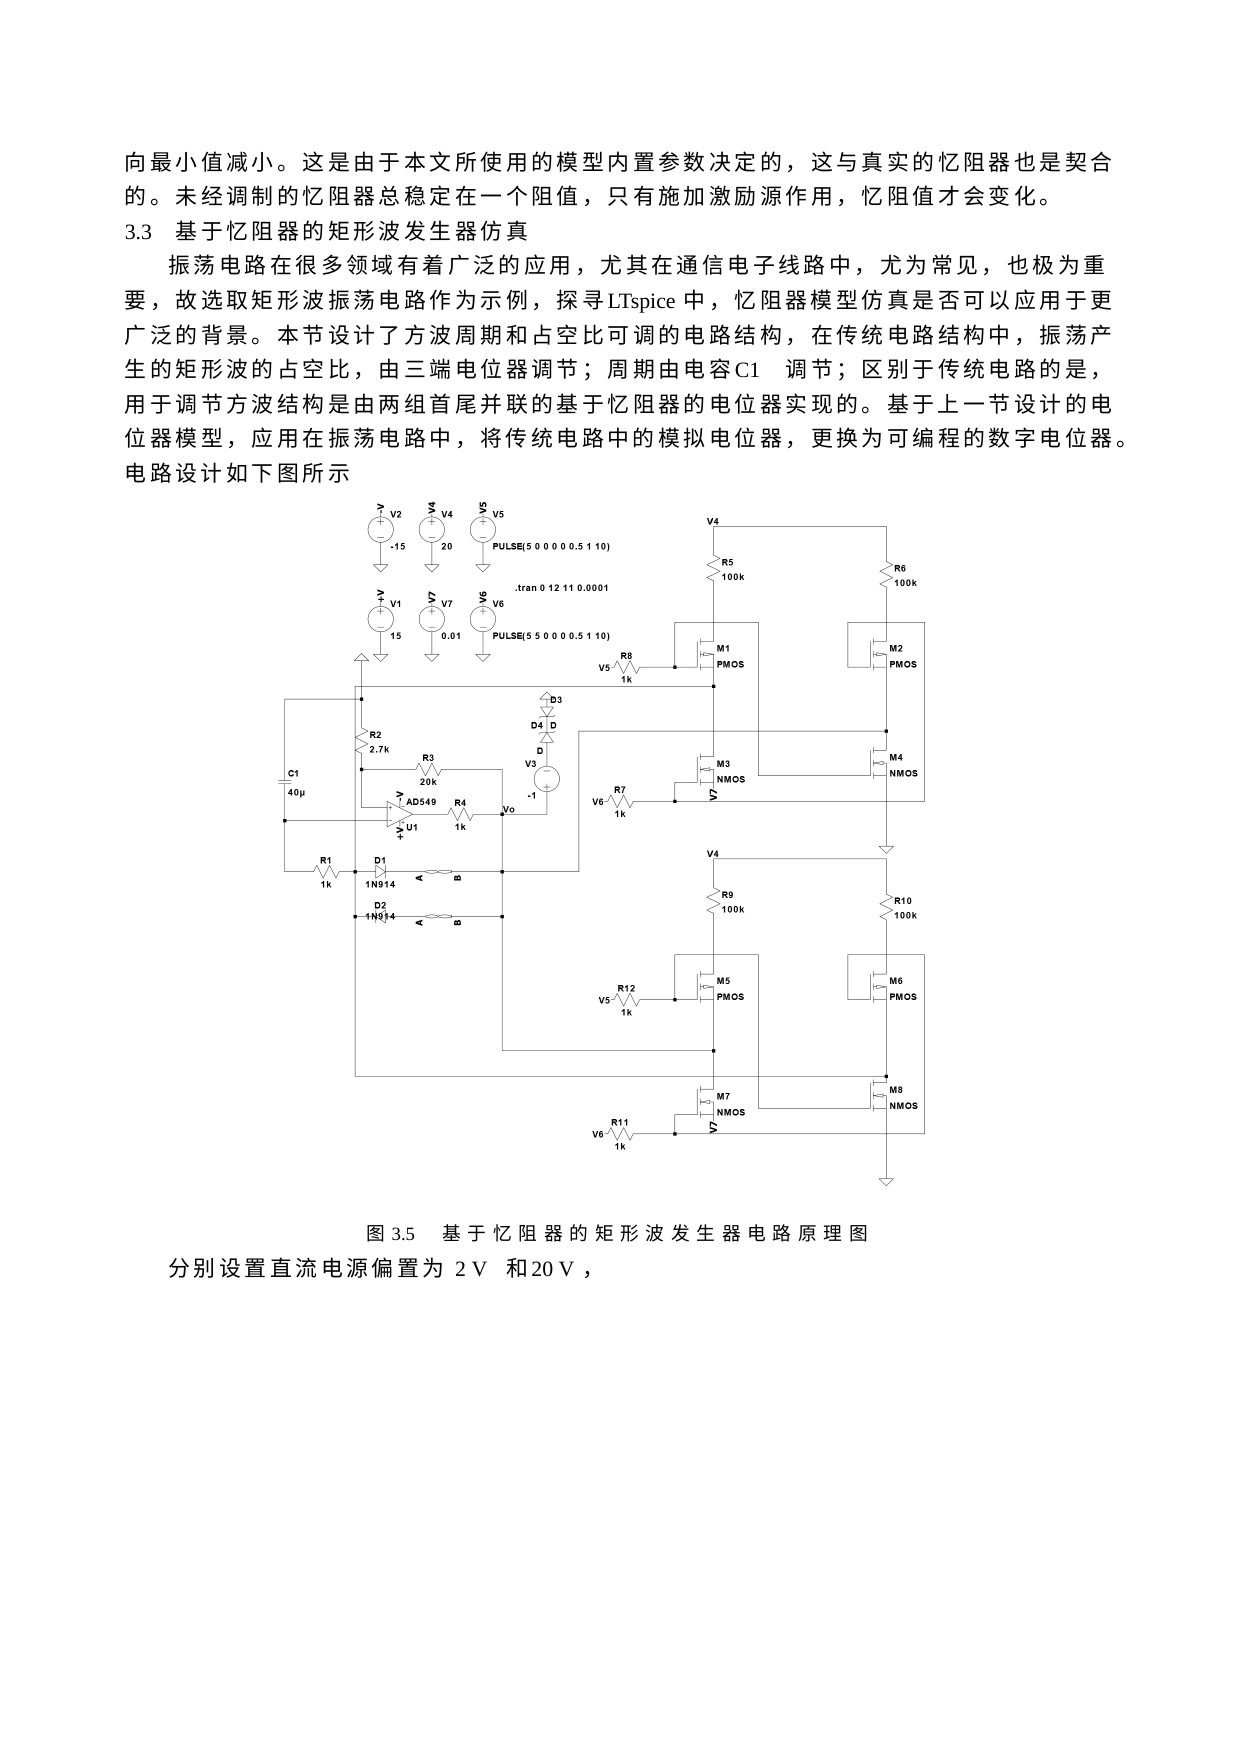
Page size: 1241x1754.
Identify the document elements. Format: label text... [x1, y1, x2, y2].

text 图3.5 基于忆阻器的矩形波发生器电路原理图 [124, 1215, 1116, 1250]
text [124, 143, 1116, 212]
text 振荡电路在很多领域有着广泛的应用，尤其在通信电子线路中，尤为常见，也极为重要，故选取矩形波振荡电路作为示例，探寻LTspice中，忆阻器模型仿真是否可以应用于更广泛的背景。本节设计了方波周期和占空比可调的电路结构，在传统电路结构中，振荡产生的矩形波的占空比，由三端电位器调节；周期由电容C1调节；区别于传统电路的是，用于调节方波结构是由两组首尾并联的基于忆阻器的电位器实现的。基于上一节设计的电位器模型，应用在振荡电路中，将传统电路中的模拟电位器，更换为可编程的数字电位器。电路设计如下图所示 [124, 247, 1116, 489]
picture [269, 489, 958, 1198]
text 3.3 基于忆阻器的矩形波发生器仿真 [124, 212, 1116, 247]
text 分别设置直流电源偏置为2 V和20 V， [124, 1250, 1116, 1284]
